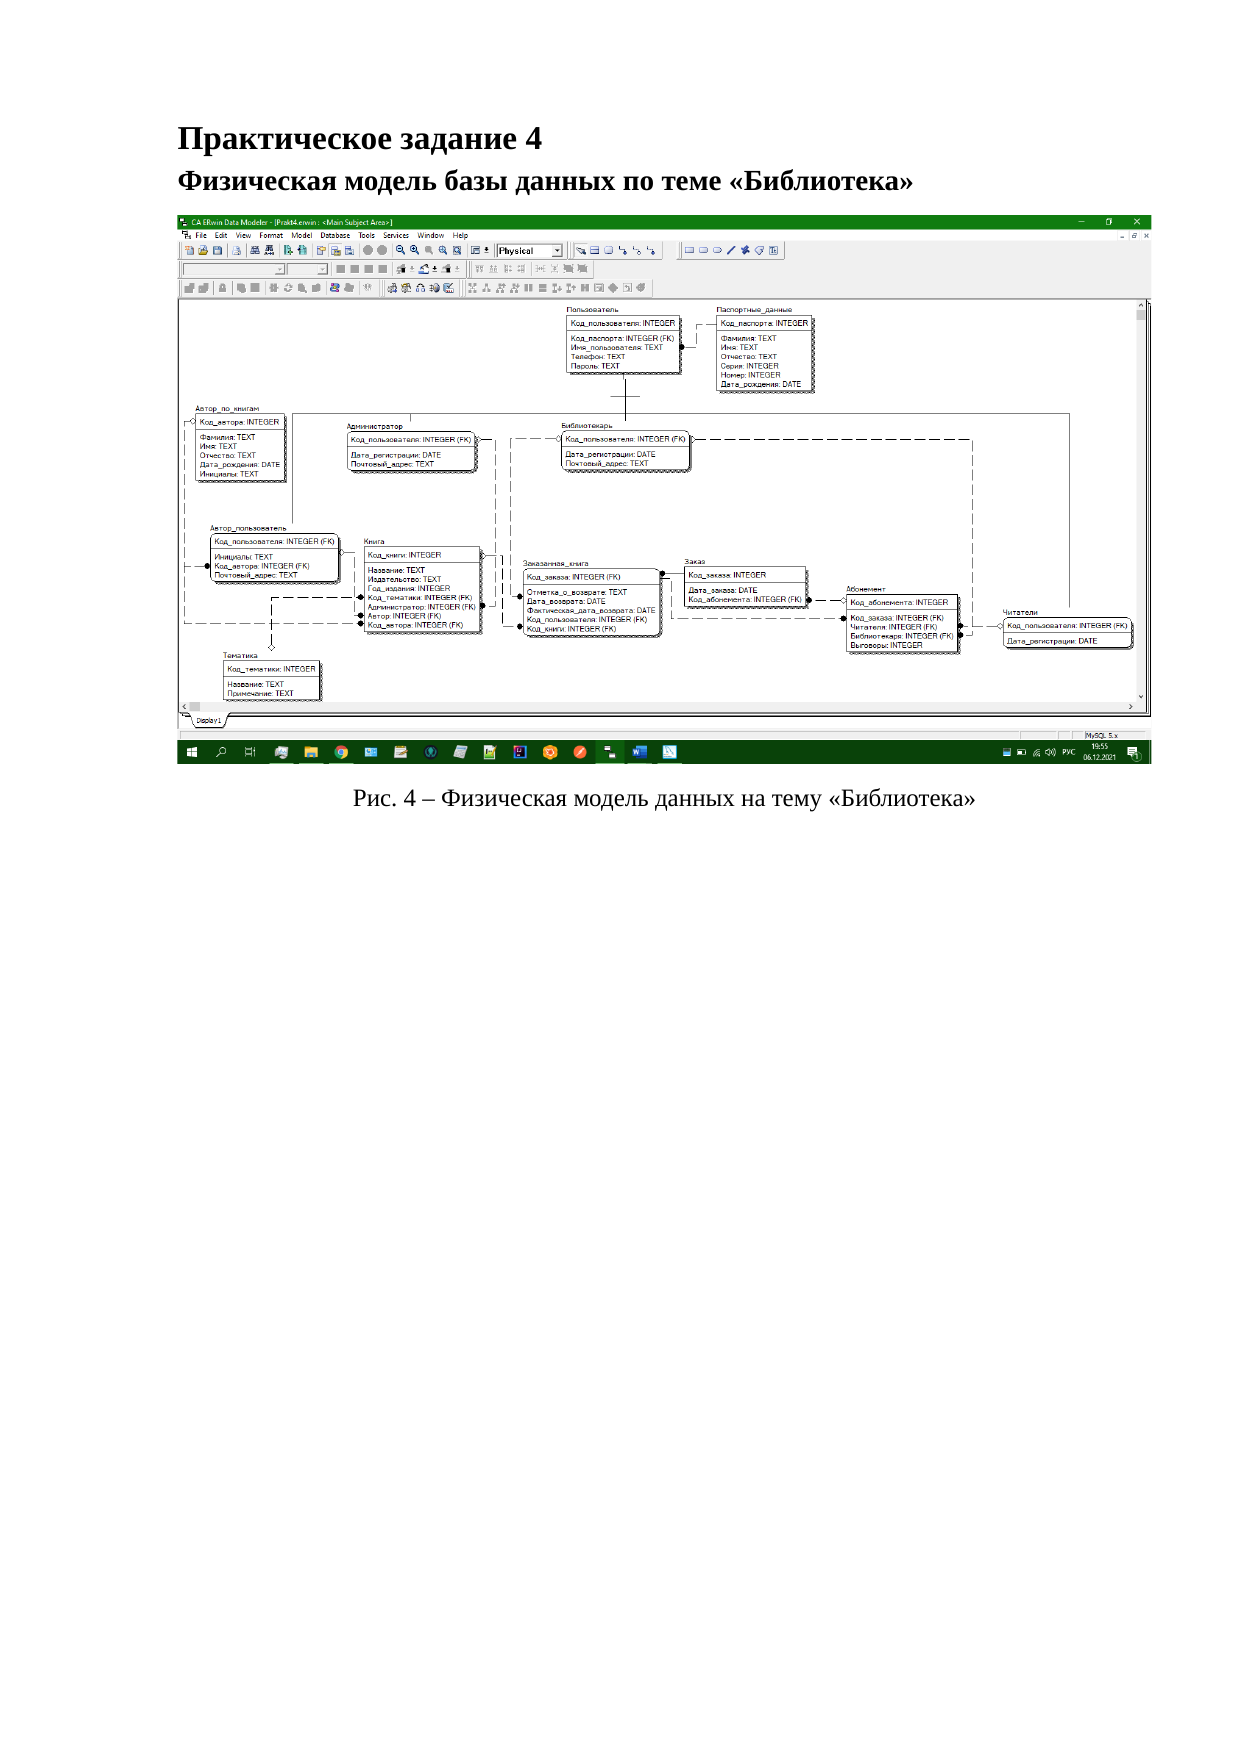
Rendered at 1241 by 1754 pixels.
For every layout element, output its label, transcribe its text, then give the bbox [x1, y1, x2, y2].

text Рис. 4 ‒ Физическая модель данных на тему «Библиотека» [177, 783, 1152, 811]
subtitle Практическое задание 4 [177, 118, 1152, 156]
picture [177, 215, 1152, 764]
text Физическая модель базы данных по теме «Библиотека» [177, 163, 1152, 196]
